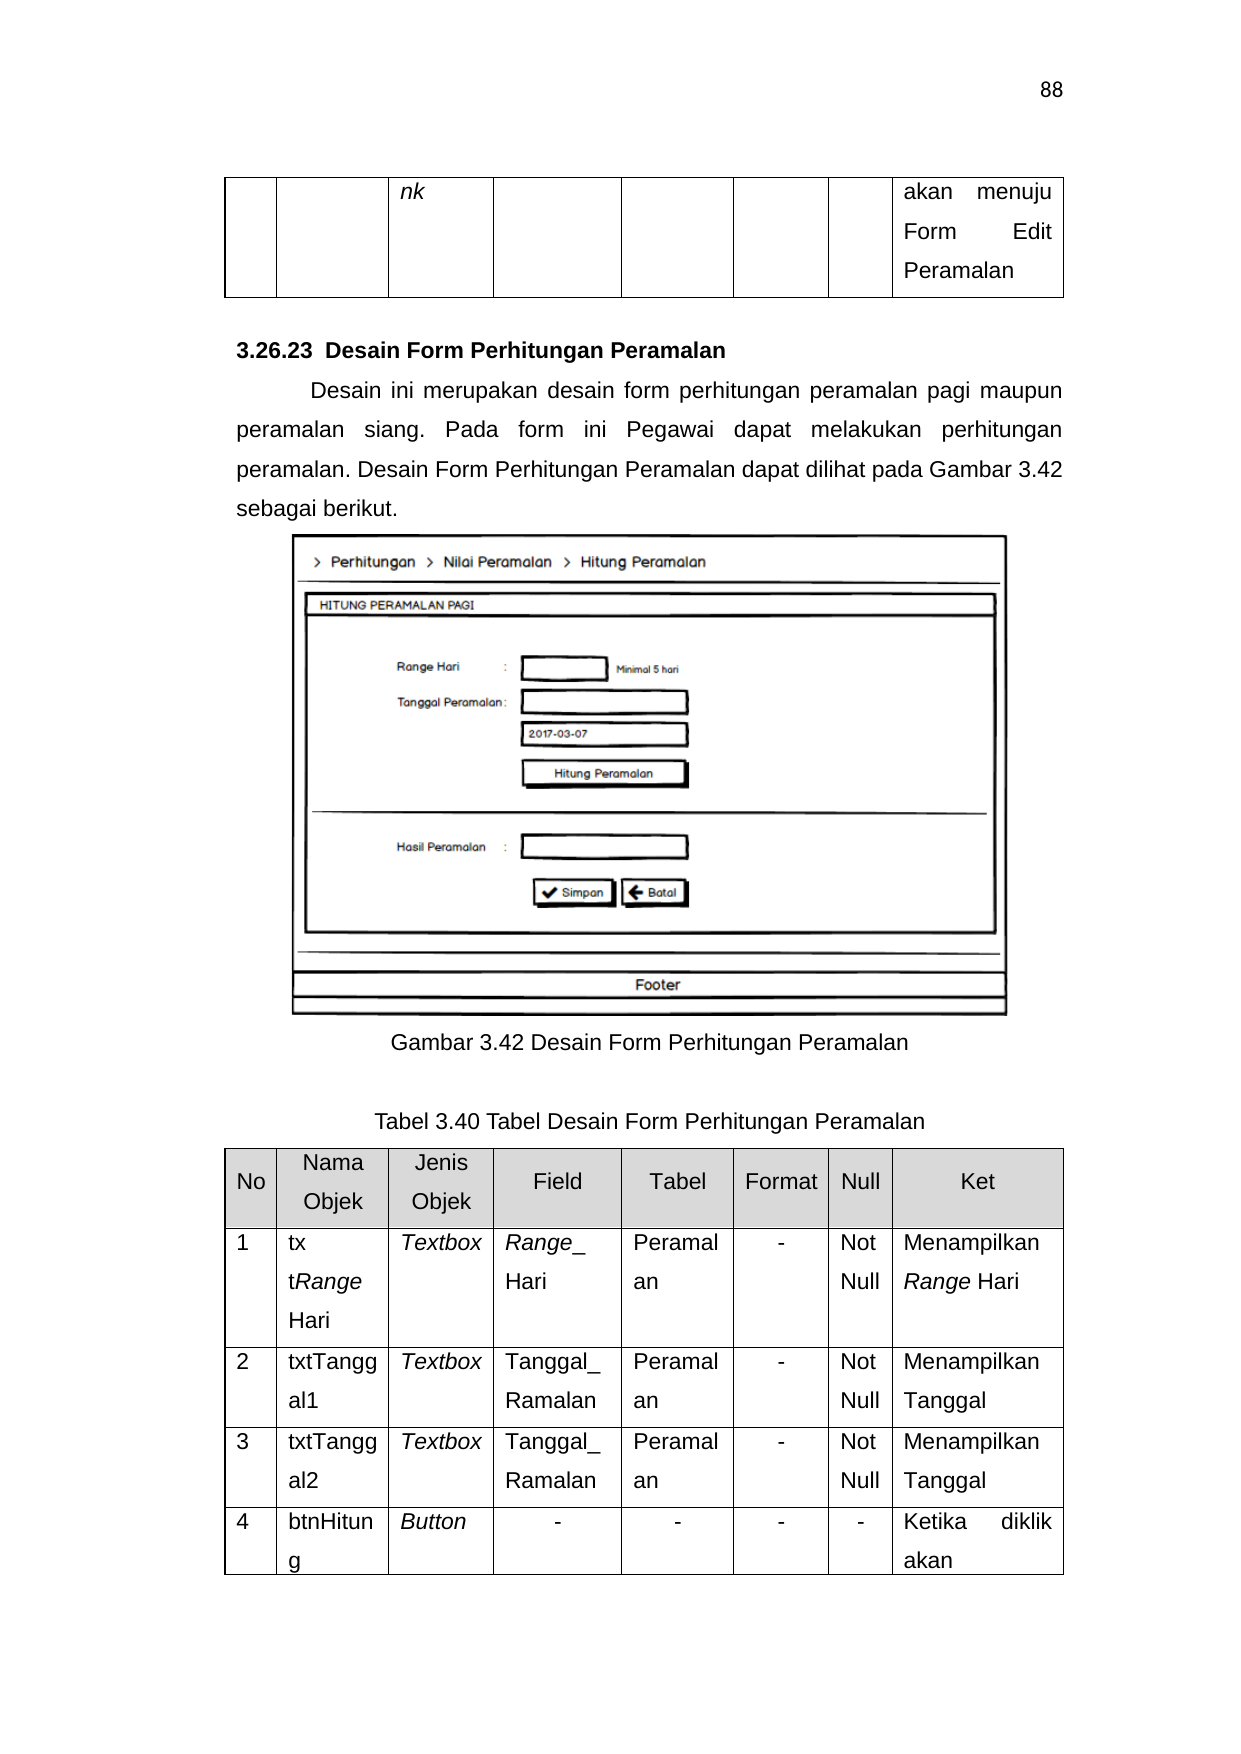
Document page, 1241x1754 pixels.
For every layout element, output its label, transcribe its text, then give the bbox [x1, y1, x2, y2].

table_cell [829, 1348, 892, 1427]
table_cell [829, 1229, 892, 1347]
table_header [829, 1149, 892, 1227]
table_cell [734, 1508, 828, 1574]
subtitle Desain Form Perhitungan Peramalan [236, 337, 1063, 363]
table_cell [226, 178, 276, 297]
text Gambar 3.42 Desain Form Perhitungan Peramalan [236, 1029, 1063, 1055]
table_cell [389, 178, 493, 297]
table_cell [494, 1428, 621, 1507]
text Desain ini merupakan desain form perhitungan peramalan pagi maupun peramalan siang. Pada form ini Pegawai dapat melakukan perhitungan peramalan. Desain Form Perhitungan Peramalan dapat dilihat pada Gambar 3.42 sebagai berikut. [236, 377, 1063, 521]
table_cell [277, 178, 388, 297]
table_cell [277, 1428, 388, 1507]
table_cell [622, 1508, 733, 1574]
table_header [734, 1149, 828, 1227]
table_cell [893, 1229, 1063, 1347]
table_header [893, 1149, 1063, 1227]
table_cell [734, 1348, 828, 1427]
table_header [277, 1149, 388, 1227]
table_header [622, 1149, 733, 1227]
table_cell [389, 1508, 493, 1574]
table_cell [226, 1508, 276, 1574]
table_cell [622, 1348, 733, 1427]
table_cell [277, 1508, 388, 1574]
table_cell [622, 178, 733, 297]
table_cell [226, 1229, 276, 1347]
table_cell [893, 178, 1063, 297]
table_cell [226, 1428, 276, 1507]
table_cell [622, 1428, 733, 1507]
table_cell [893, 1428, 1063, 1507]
text Tabel 3.40 Tabel Desain Form Perhitungan Peramalan [236, 1108, 1063, 1134]
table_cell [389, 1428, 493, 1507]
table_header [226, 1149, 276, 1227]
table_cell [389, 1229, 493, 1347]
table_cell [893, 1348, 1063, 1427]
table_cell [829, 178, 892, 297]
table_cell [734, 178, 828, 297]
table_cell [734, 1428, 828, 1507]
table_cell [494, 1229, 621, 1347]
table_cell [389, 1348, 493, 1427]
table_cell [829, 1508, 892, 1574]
picture [291, 534, 1008, 1016]
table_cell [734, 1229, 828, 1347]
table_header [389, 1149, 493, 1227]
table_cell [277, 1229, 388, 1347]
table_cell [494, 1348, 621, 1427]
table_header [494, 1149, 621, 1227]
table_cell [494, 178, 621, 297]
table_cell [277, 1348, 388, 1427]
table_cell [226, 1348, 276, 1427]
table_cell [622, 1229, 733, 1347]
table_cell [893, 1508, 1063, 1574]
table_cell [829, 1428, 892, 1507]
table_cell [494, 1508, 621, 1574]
